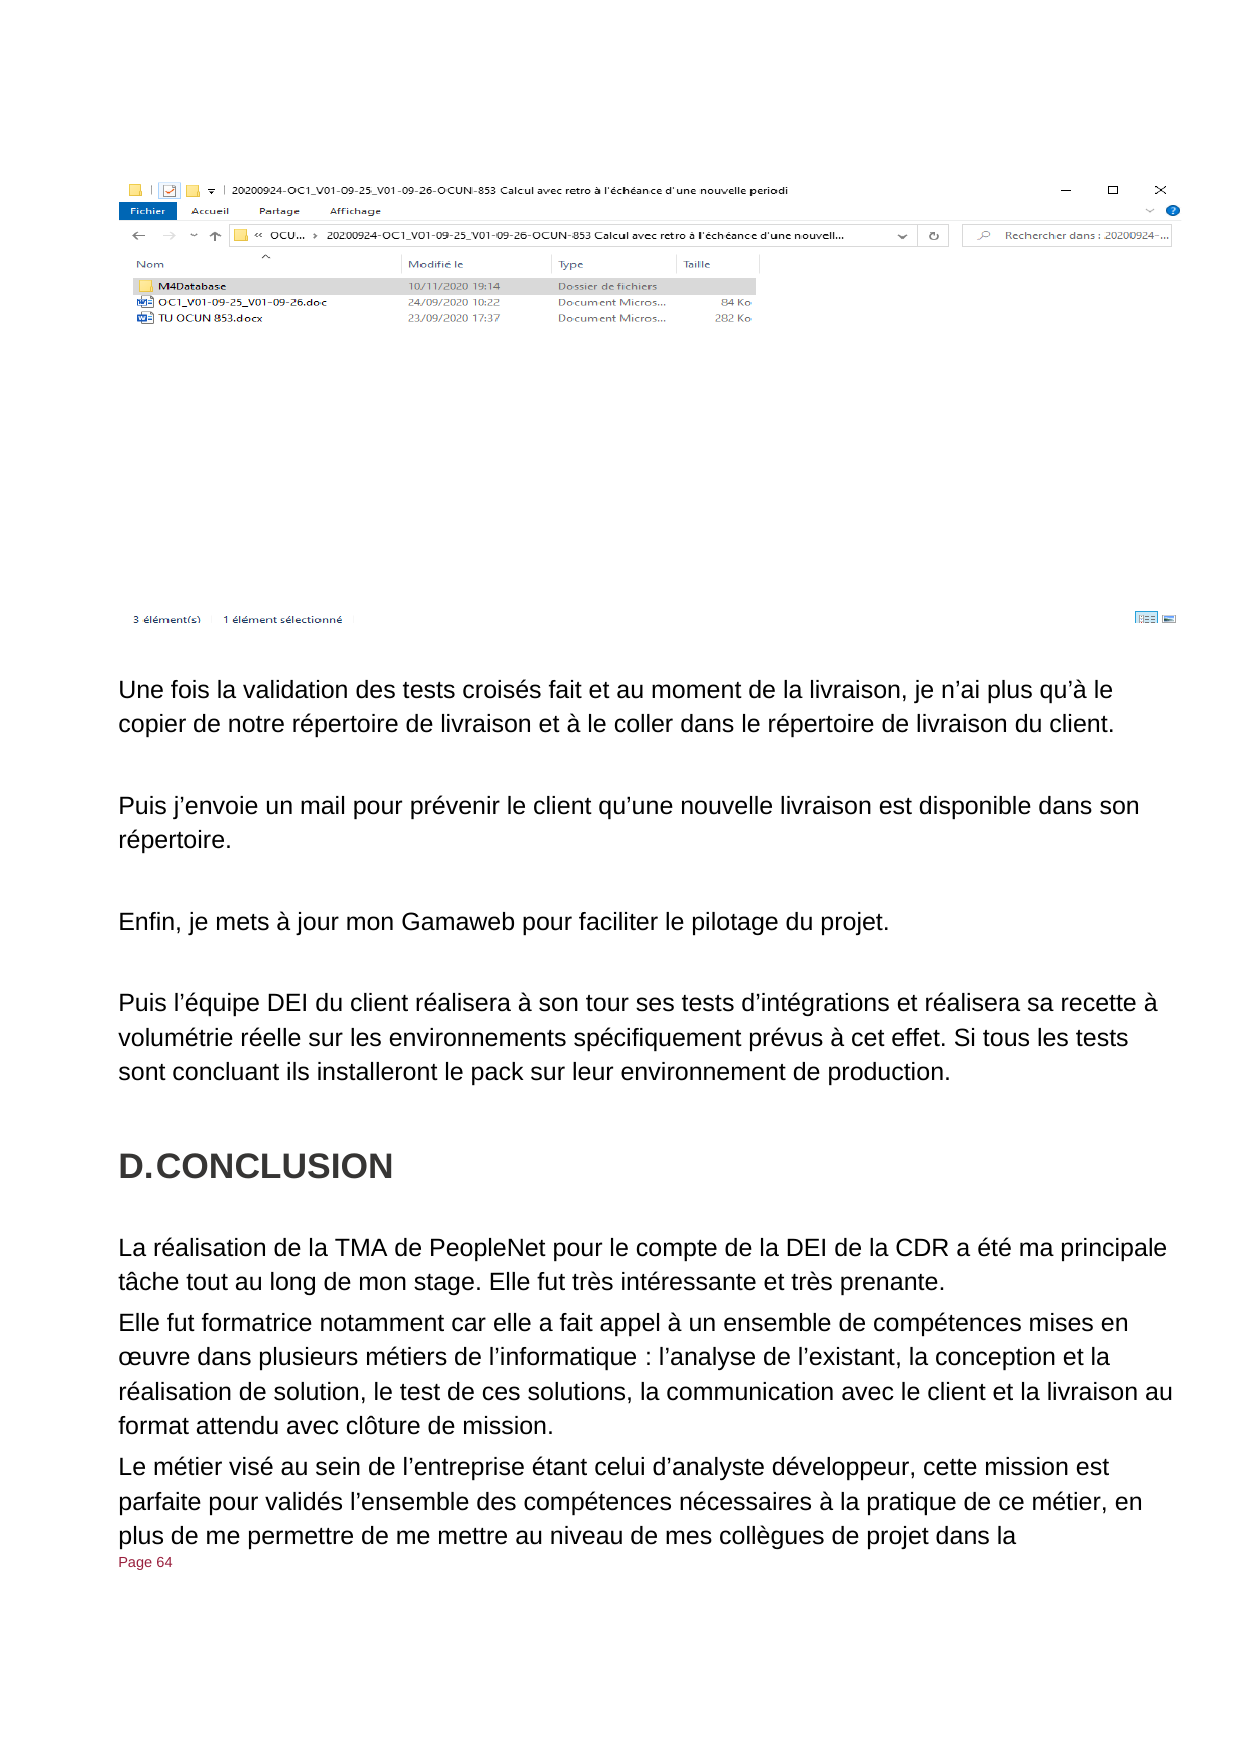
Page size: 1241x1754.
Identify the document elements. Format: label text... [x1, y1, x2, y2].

picture [118, 180, 1182, 623]
text La réalisation de la TMA de PeopleNet pour le compte de la DEI de la CDR a été ma principale tâche tout au long de mon stage. Elle fut très intéressante et très prenante. [118, 1233, 1181, 1296]
text Une fois la validation des tests croisés fait et au moment de la livraison, je n’ai plus qu’à le copier de notre répertoire de livraison et à le coller dans le répertoire de livraison du client. [118, 675, 1181, 738]
subtitle Conclusion [118, 1145, 1181, 1186]
text Puis l’équipe DEI du client réalisera à son tour ses tests d’intégrations et réalisera sa recette à volumétrie réelle sur les environnements spécifiquement prévus à cet effet. Si tous les tests sont concluant ils installeront le pack sur leur environnement de production. [118, 988, 1181, 1086]
text Enfin, je mets à jour mon Gamaweb pour faciliter le pilotage du projet. [118, 907, 1181, 936]
text Elle fut formatrice notamment car elle a fait appel à un ensemble de compétences mises en œuvre dans plusieurs métiers de l’informatique : l’analyse de l’existant, la conception et la réalisation de solution, le test de ces solutions, la communication avec le client et la livraison au format attendu avec clôture de mission. [118, 1308, 1181, 1440]
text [118, 1452, 1181, 1550]
text Puis j’envoie un mail pour prévenir le client qu’une nouvelle livraison est disponible dans son répertoire. [118, 791, 1181, 854]
